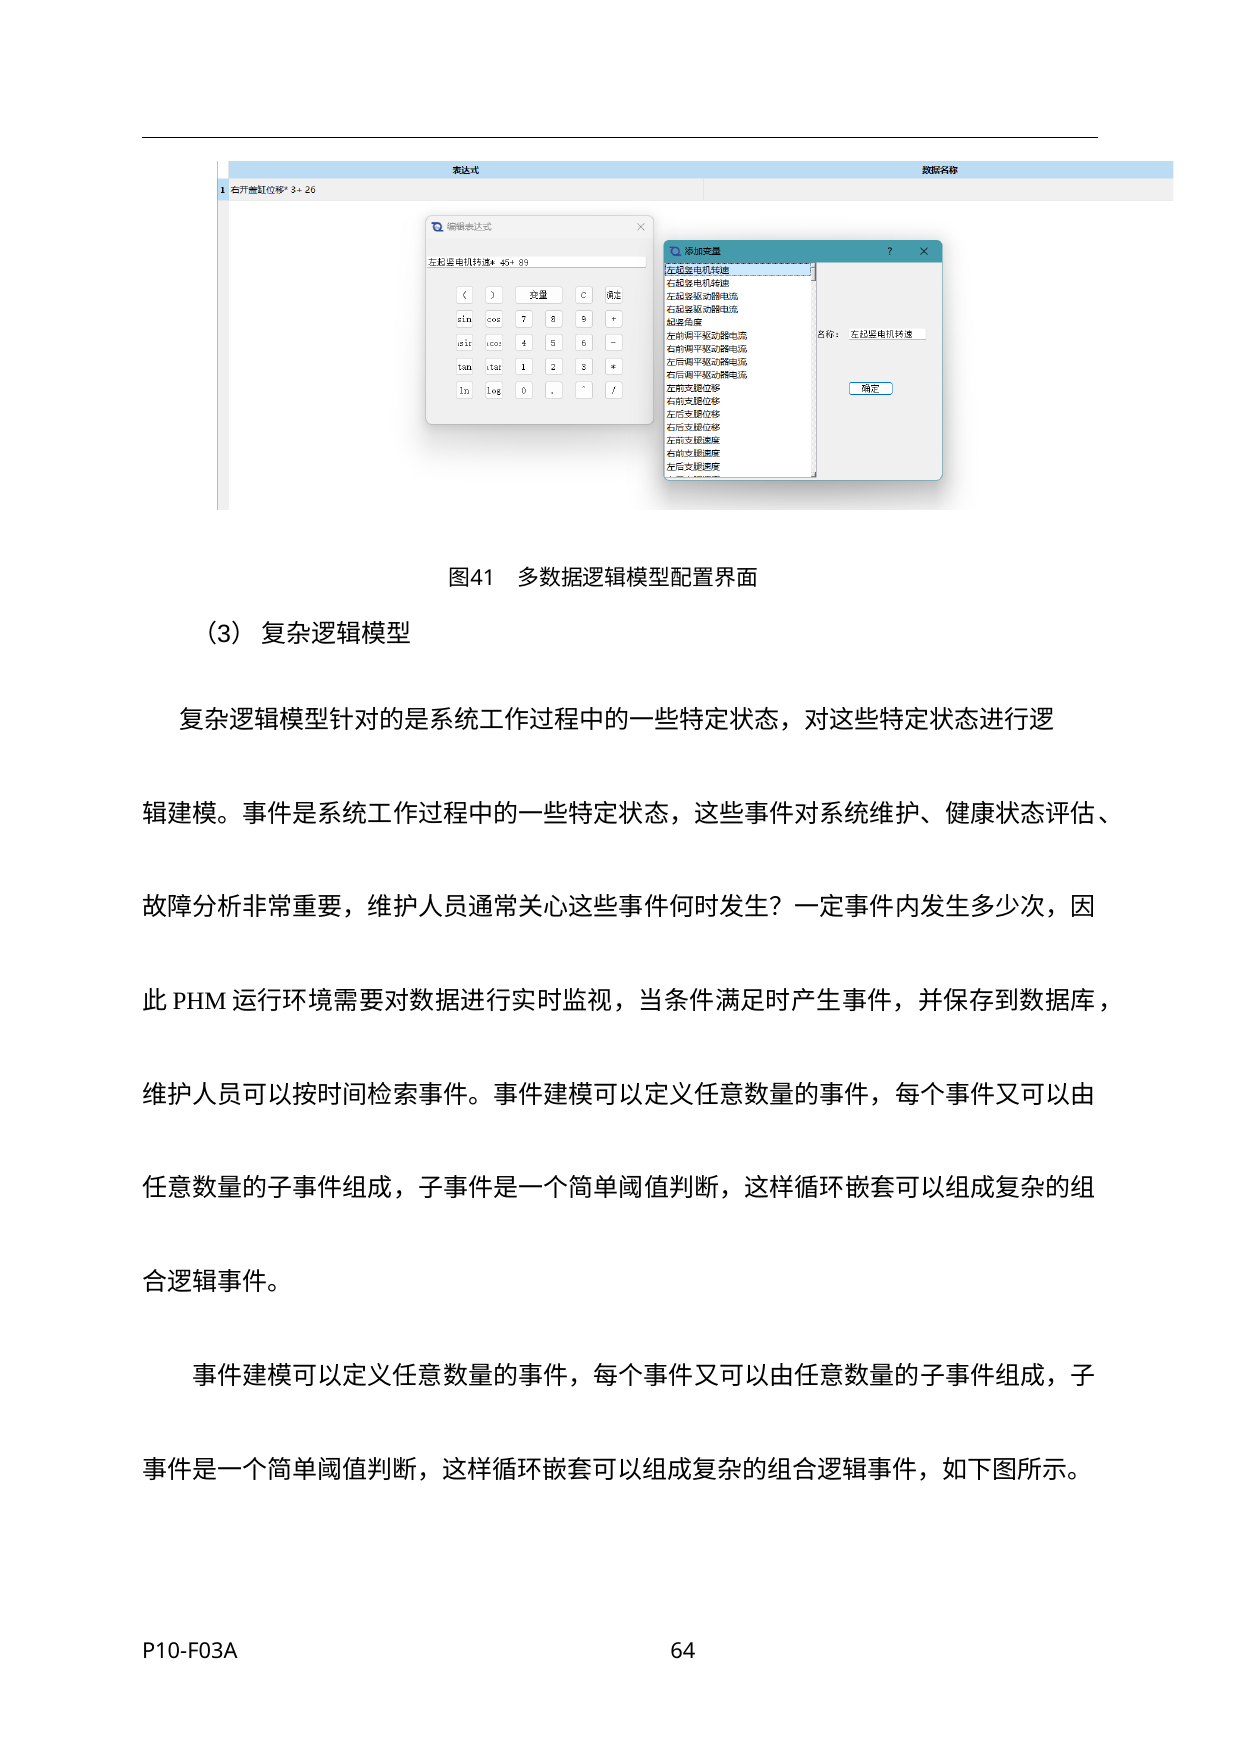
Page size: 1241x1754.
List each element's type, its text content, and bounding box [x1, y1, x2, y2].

picture [216, 161, 1174, 510]
list 复杂逻辑模型针对的是系统工作过程中的一些特定状态，对这些特定状态进行逻 [179, 683, 1098, 751]
list 辑建模。事件是系统工作过程中的一些特定状态，这些事件对系统维护、健康状态评估、故障分析非常重要，维护人员通常关心这些事件何时发生？一定事件内发生多少次，因此PHM运行环境需要对数据进行实时监视，当条件满足时产生事件，并保存到数据库，维护人员可以按时间检索事件。事件建模可以定义任意数量的事件，每个事件又可以由任意数量的子事件组成，子事件是一个简单阈值判断，这样循环嵌套可以组成复杂的组合逻辑事件。 [142, 777, 1098, 1313]
text 多数据逻辑模型配置界面 [142, 558, 1098, 592]
text 事件建模可以定义任意数量的事件，每个事件又可以由任意数量的子事件组成，子事件是一个简单阈值判断，这样循环嵌套可以组成复杂的组合逻辑事件，如下图所示。 [142, 1340, 1098, 1501]
text 复杂逻辑模型 [192, 597, 1098, 665]
